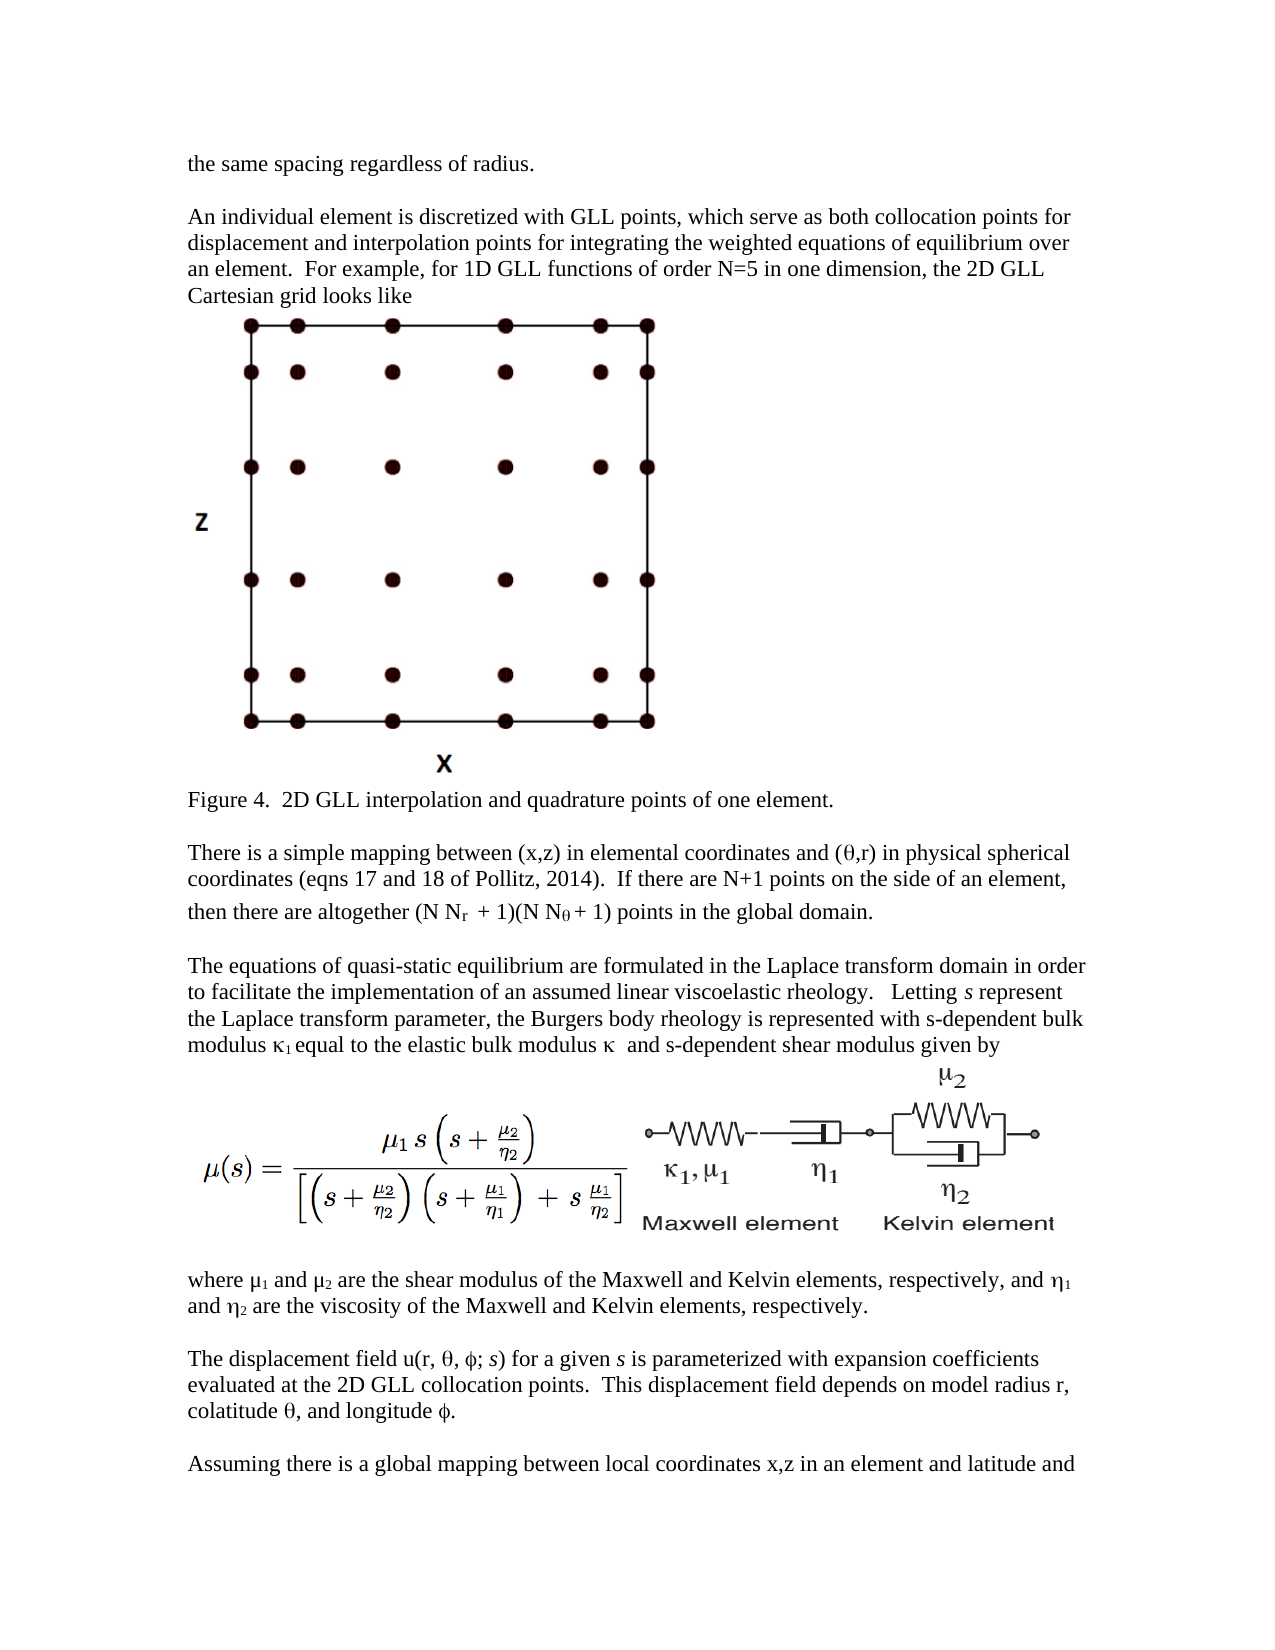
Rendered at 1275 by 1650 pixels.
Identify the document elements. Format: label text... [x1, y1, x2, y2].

picture [187, 308, 674, 787]
text There is a simple mapping between (x,z) in elemental coordinates and (,r) in physical spherical coordinates (eqns 17 and 18 of Pollitz, 2014). If there are N+1 points on the side of an element, then there are altogether (N Nr + 1)(N N + 1) points in the global domain. [187, 839, 1087, 926]
picture [187, 1101, 637, 1237]
text where μ1 and μ2 are the shear modulus of the Maxwell and Kelvin elements, respectively, and 1 and 2 are the viscosity of the Maxwell and Kelvin elements, respectively. [187, 1266, 1087, 1318]
text An individual element is discretized with GLL points, which serve as both collocation points for displacement and interpolation points for integrating the weighted equations of equilibrium over an element. For example, for 1D GLL functions of order N=5 in one dimension, the 2D GLL Cartesian grid looks like [187, 203, 1087, 308]
text Figure 4. 2D GLL interpolation and quadrature points of one element. [187, 786, 1087, 813]
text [187, 150, 1087, 176]
text The displacement field u(r, , ; s) for a given s is parameterized with expansion coefficients evaluated at the 2D GLL collocation points. This displacement field depends on model radius r, colatitude , and longitude . [187, 1345, 1087, 1424]
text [187, 1450, 1087, 1477]
text The equations of quasi-static equilibrium are formulated in the Laplace transform domain in order to facilitate the implementation of an assumed linear viscoelastic rheology. Letting s represent the Laplace transform parameter, the Burgers body rheology is represented with s-dependent bulk modulus 1 equal to the elastic bulk modulus and s-dependent shear modulus given by [187, 952, 1087, 1057]
